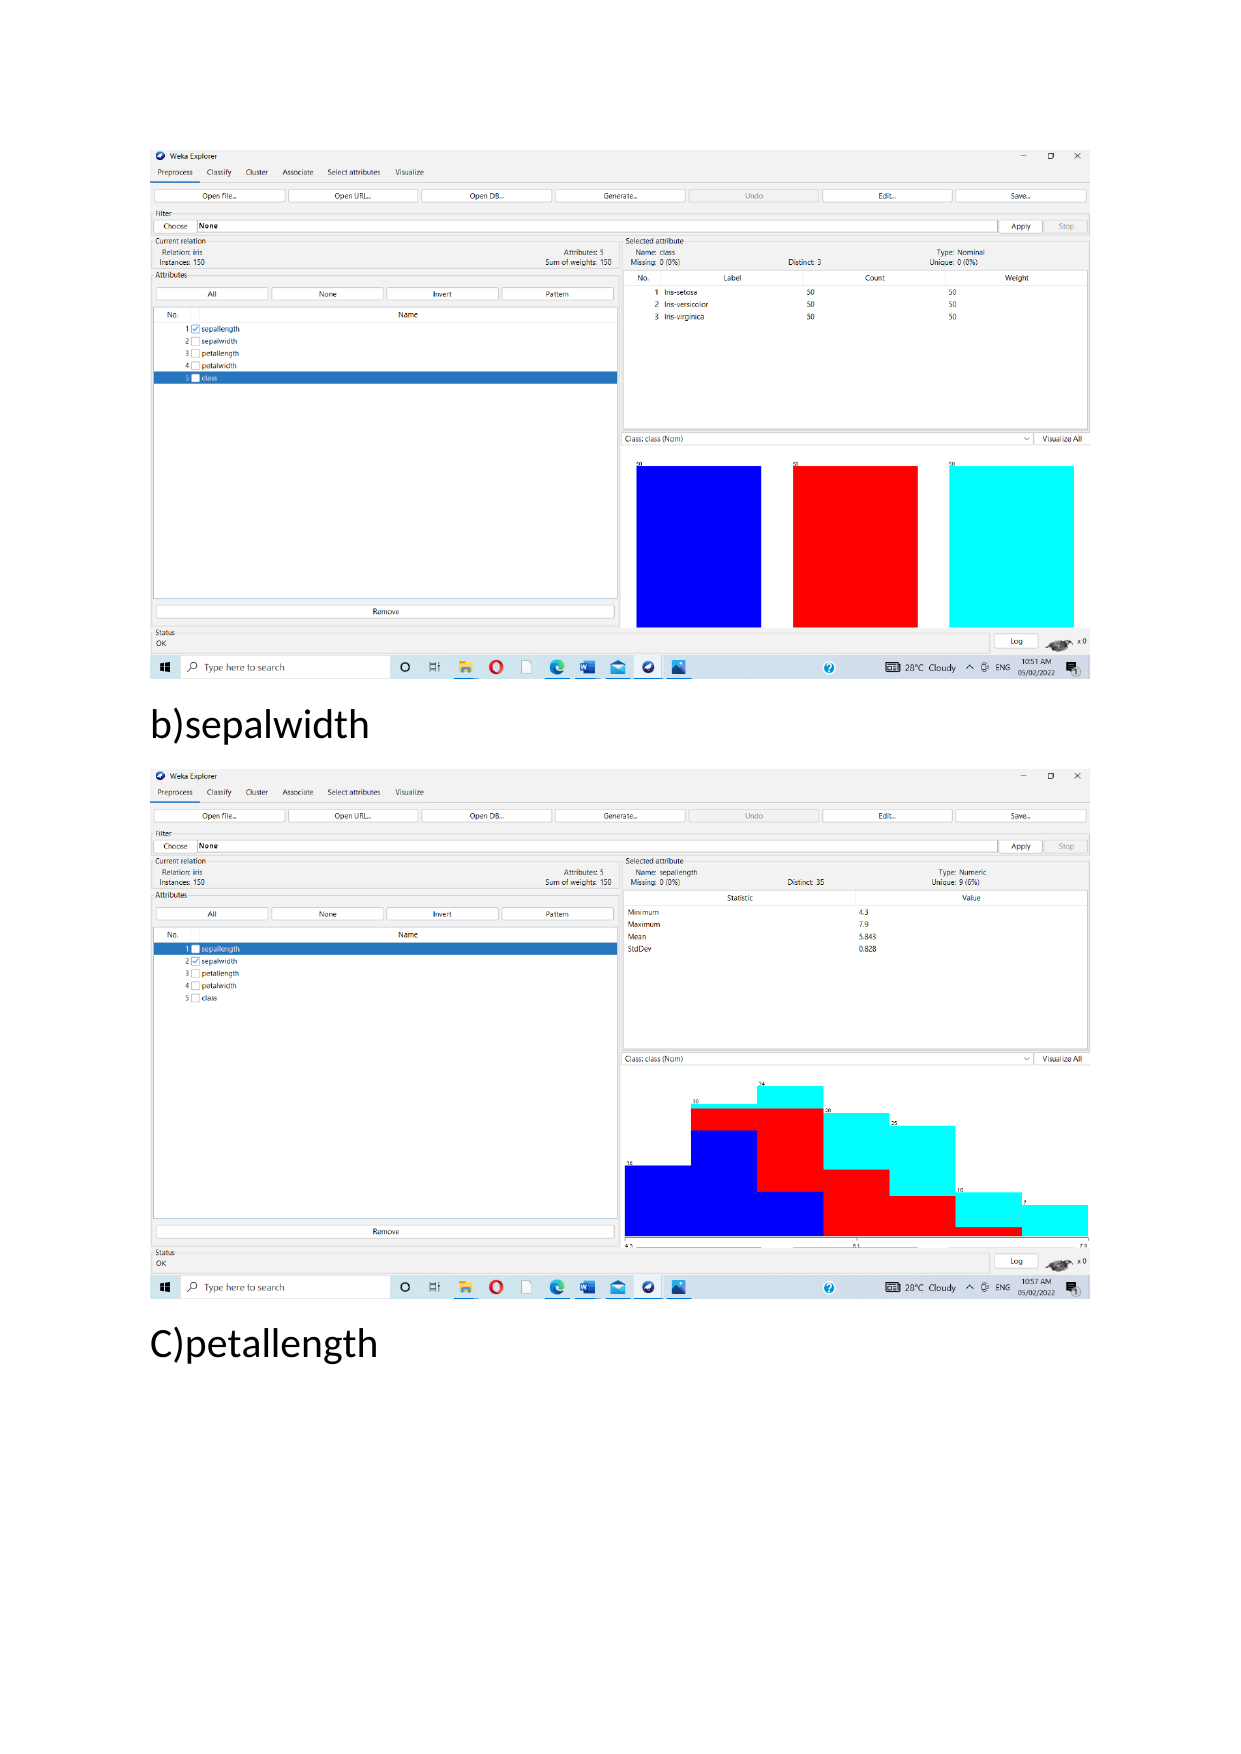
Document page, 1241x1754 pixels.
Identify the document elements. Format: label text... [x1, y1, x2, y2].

picture [150, 150, 1091, 679]
text b)sepalwidth [150, 698, 1090, 748]
text C)petallength [150, 1317, 1090, 1368]
picture [150, 769, 1091, 1299]
